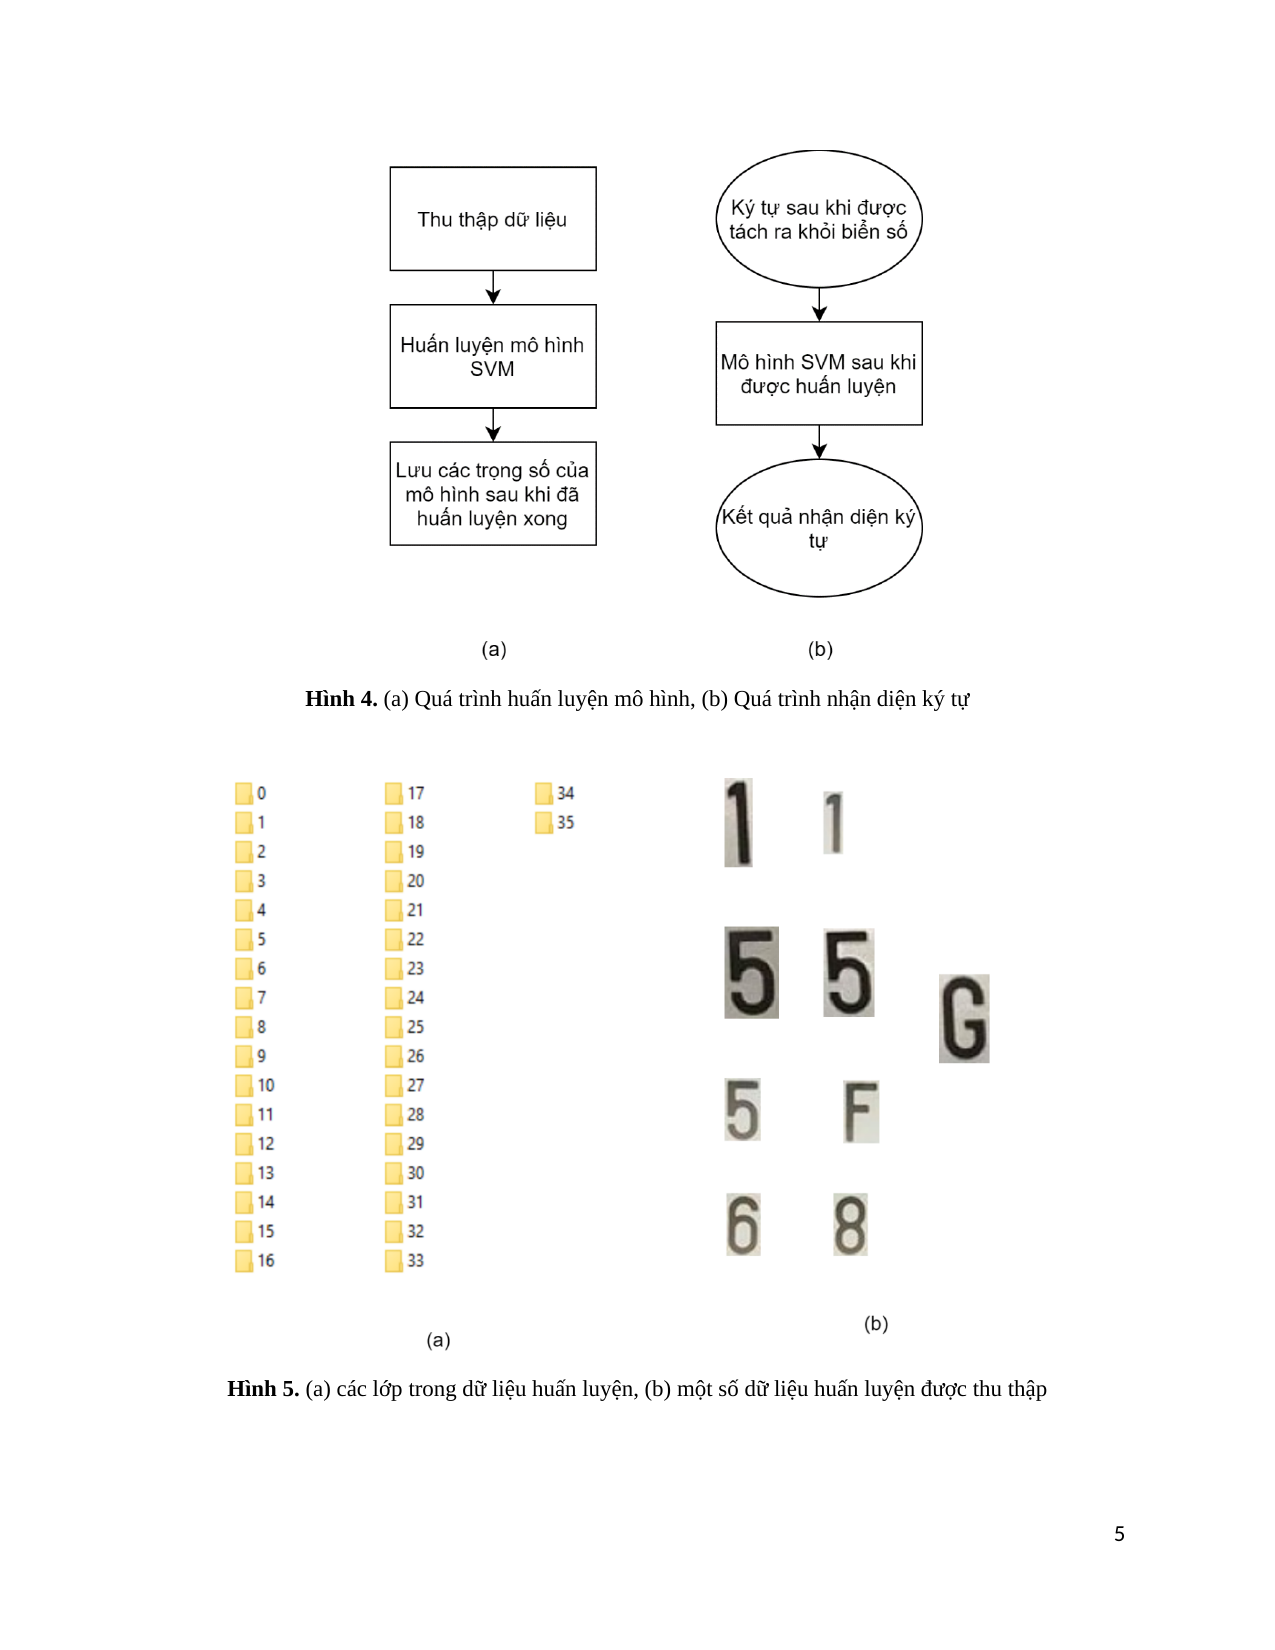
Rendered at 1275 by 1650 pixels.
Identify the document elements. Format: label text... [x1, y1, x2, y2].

picture [389, 150, 923, 666]
text Hình 5. (a) các lớp trong dữ liệu huấn luyện, (b) một số dữ liệu huấn luyện được thu thập [150, 1375, 1125, 1401]
text Hình 4. (a) Quá trình huấn luyện mô hình, (b) Quá trình nhận diện ký tự [150, 685, 1125, 711]
picture [214, 778, 1098, 1356]
